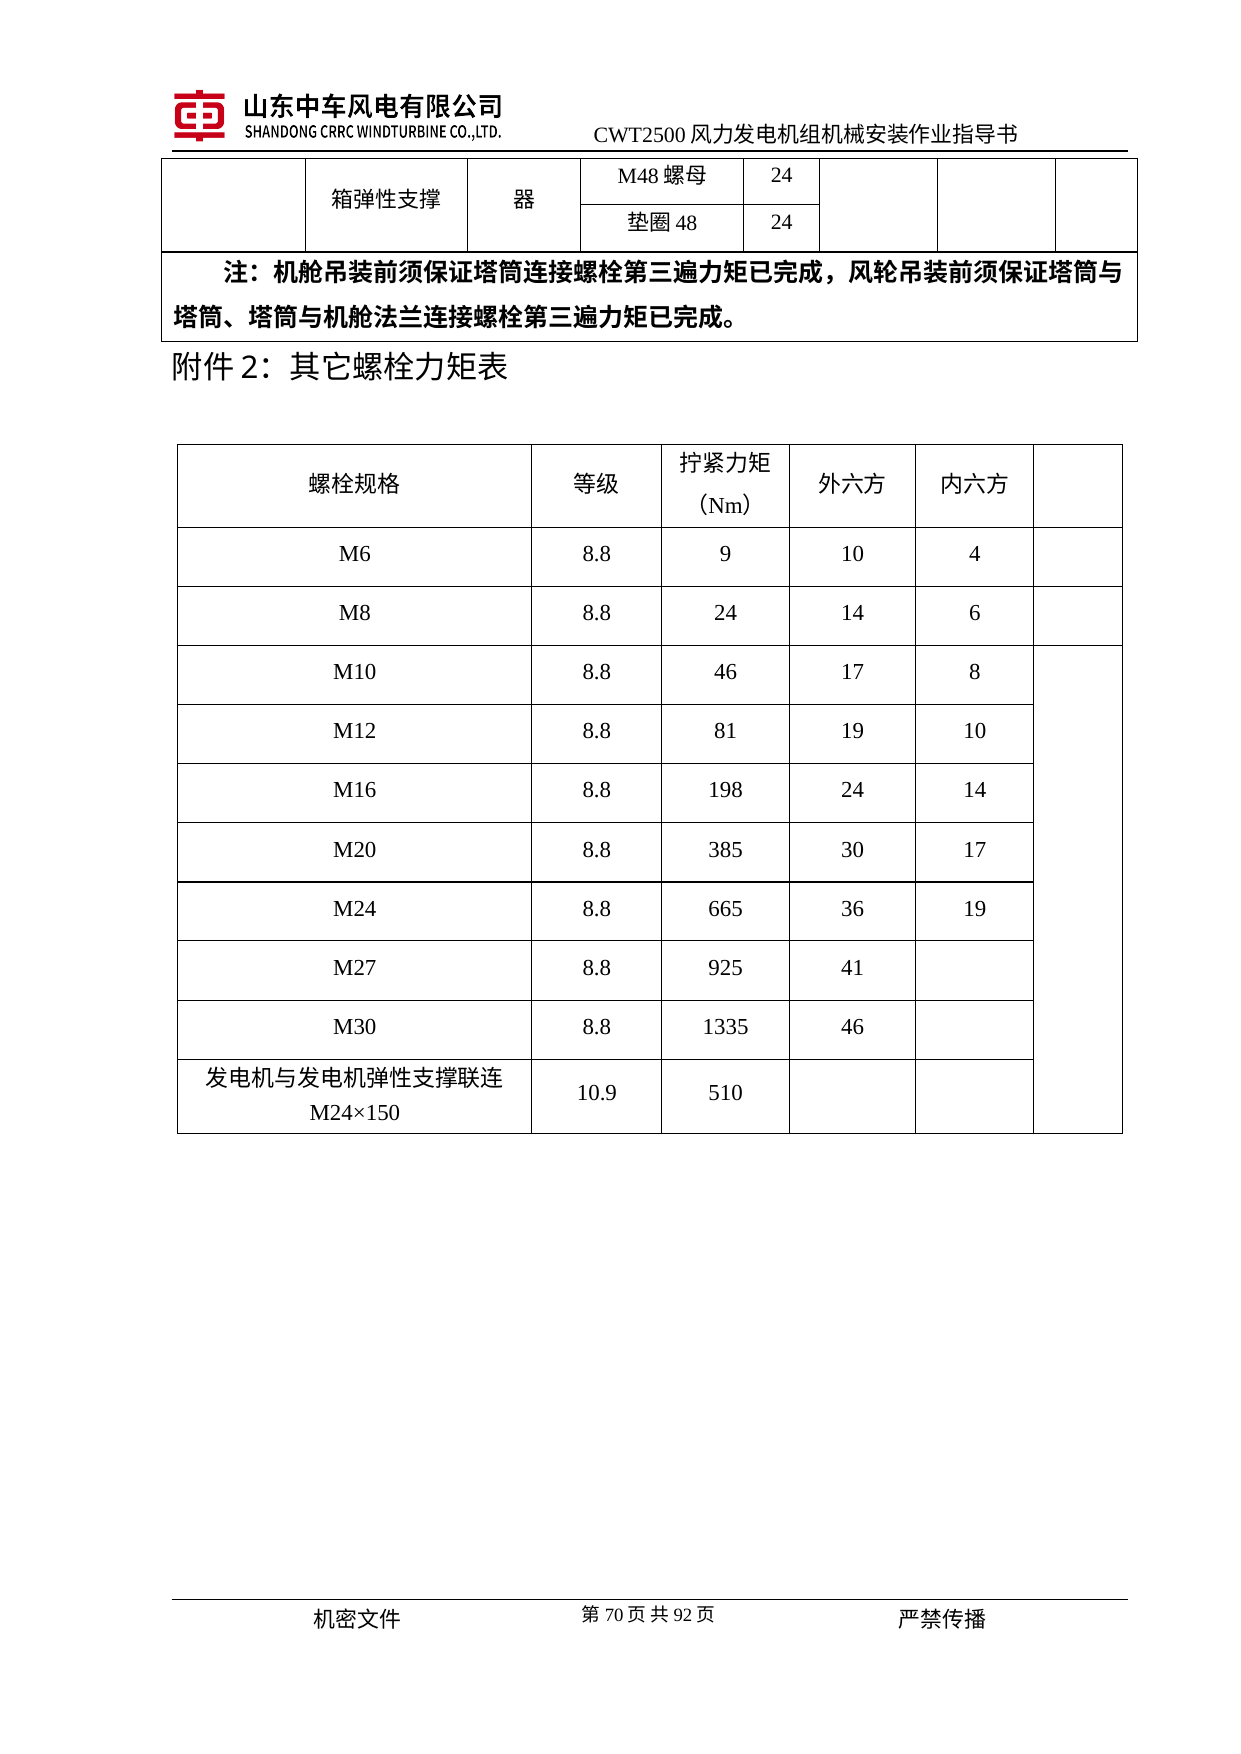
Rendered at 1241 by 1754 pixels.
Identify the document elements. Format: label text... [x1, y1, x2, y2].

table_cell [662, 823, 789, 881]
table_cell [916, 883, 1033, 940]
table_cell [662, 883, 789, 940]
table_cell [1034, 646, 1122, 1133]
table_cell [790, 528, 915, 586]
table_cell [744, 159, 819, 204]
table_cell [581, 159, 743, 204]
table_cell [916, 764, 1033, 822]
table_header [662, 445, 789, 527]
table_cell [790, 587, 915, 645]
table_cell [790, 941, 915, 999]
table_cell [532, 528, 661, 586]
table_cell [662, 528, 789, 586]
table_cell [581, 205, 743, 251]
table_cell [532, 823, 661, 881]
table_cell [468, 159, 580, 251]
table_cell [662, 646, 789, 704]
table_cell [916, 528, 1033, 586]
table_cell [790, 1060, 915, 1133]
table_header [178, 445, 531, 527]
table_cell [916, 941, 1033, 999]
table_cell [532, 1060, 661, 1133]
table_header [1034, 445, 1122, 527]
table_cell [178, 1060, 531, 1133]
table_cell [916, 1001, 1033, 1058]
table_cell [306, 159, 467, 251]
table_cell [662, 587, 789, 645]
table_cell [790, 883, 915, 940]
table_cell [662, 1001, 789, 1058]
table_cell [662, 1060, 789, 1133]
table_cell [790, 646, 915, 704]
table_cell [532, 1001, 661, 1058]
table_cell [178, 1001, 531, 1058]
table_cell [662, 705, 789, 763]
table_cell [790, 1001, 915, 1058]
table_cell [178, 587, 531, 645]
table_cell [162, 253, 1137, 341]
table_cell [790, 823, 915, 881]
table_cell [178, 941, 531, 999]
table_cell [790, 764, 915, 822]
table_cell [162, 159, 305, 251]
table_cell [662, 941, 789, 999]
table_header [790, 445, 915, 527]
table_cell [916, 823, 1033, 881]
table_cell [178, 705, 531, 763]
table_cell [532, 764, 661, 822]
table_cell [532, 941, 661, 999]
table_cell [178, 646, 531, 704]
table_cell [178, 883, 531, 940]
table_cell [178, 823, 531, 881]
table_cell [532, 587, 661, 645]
text 附件2：其它螺栓力矩表 [172, 342, 1128, 387]
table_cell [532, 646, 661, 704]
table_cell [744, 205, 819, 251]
picture [171, 88, 506, 143]
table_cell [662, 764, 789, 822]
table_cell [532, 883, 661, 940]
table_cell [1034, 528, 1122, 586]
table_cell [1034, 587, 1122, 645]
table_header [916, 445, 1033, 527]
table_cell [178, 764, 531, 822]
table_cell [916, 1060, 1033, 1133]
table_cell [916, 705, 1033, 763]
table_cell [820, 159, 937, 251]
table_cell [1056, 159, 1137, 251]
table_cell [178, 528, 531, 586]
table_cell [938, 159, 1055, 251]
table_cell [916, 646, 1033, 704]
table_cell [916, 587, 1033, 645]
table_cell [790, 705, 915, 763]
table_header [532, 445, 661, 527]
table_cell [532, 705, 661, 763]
